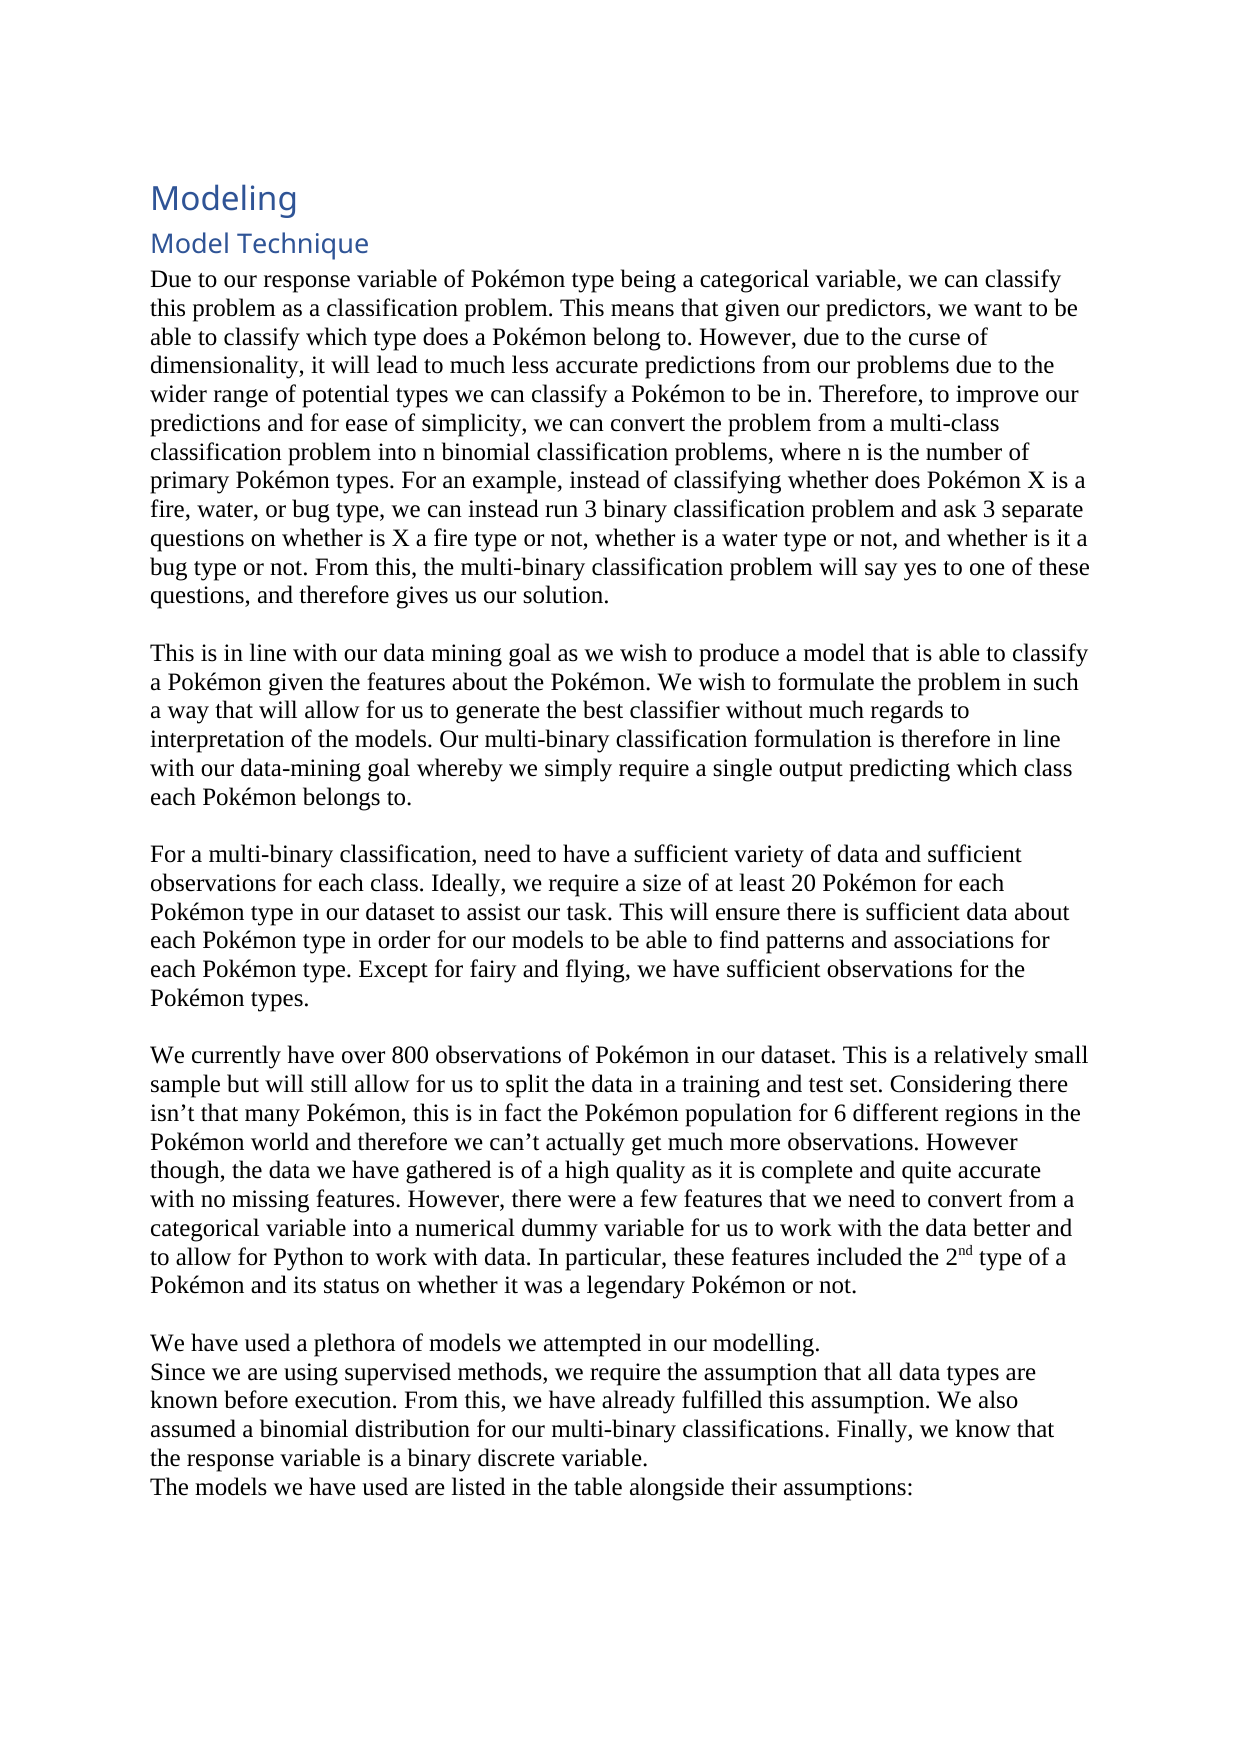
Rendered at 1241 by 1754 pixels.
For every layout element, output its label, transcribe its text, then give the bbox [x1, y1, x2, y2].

text Due to our response variable of Pokémon type being a categorical variable, we can classify this problem as a classification problem. This means that given our predictors, we want to be able to classify which type does a Pokémon belong to. However, due to the curse of dimensionality, it will lead to much less accurate predictions from our problems due to the wider range of potential types we can classify a Pokémon to be in. Therefore, to improve our predictions and for ease of simplicity, we can convert the problem from a multi-class classification problem into n binomial classification problems, where n is the number of primary Pokémon types. For an example, instead of classifying whether does Pokémon X is a fire, water, or bug type, we can instead run 3 binary classification problem and ask 3 separate questions on whether is X a fire type or not, whether is a water type or not, and whether is it a bug type or not. From this, the multi-binary classification problem will say yes to one of these questions, and therefore gives us our solution. [150, 264, 1090, 609]
text We currently have over 800 observations of Pokémon in our dataset. This is a relatively small sample but will still allow for us to split the data in a training and test set. Considering there isn’t that many Pokémon, this is in fact the Pokémon population for 6 different regions in the Pokémon world and therefore we can’t actually get much more observations. However though, the data we have gathered is of a high quality as it is complete and quite accurate with no missing features. However, there were a few features that we need to convert from a categorical variable into a numerical dummy variable for us to work with the data better and to allow for Python to work with data. In particular, these features included the 2nd type of a Pokémon and its status on whether it was a legendary Pokémon or not. [150, 1041, 1090, 1299]
subtitle Model Technique [150, 224, 1090, 261]
text The models we have used are listed in the table alongside their assumptions: [150, 1472, 1090, 1501]
text Since we are using supervised methods, we require the assumption that all data types are known before execution. From this, we have already fulfilled this assumption. We also assumed a binomial distribution for our multi-binary classifications. Finally, we know that the response variable is a binary discrete variable. [150, 1357, 1090, 1472]
text We have used a plethora of models we attempted in our modelling. [150, 1328, 1090, 1357]
text This is in line with our data mining goal as we wish to produce a model that is able to classify a Pokémon given the features about the Pokémon. We wish to formulate the problem in such a way that will allow for us to generate the best classifier without much regards to interpretation of the models. Our multi-binary classification formulation is therefore in line with our data-mining goal whereby we simply require a single output predicting which class each Pokémon belongs to. [150, 638, 1090, 811]
text For a multi-binary classification, need to have a sufficient variety of data and sufficient observations for each class. Ideally, we require a size of at least 20 Pokémon for each Pokémon type in our dataset to assist our task. This will ensure there is sufficient data about each Pokémon type in order for our models to be able to find patterns and associations for each Pokémon type. Except for fairy and flying, we have sufficient observations for the Pokémon types. [150, 839, 1090, 1012]
subtitle Modeling [150, 175, 1090, 220]
